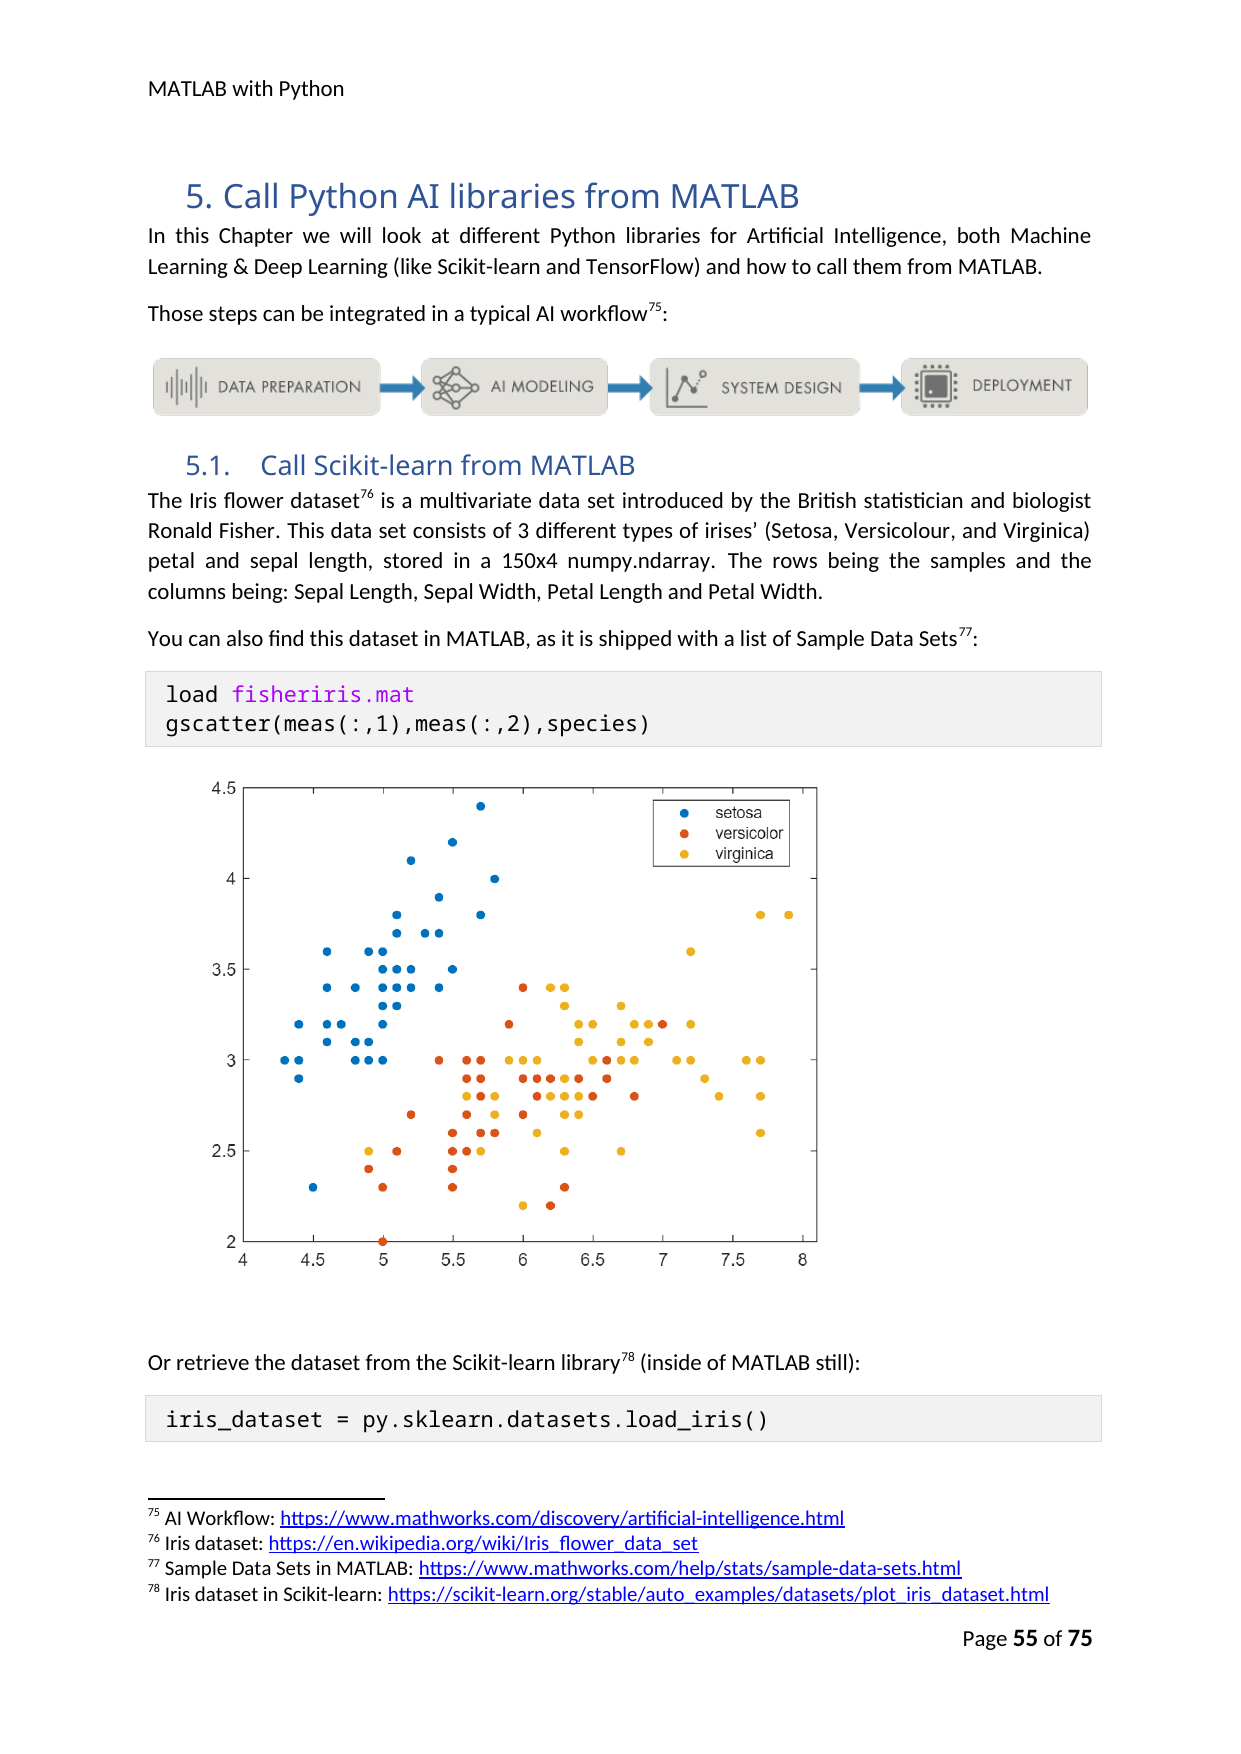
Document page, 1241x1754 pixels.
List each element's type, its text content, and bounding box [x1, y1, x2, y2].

subtitle Call Scikit-learn from MATLAB [185, 446, 1093, 483]
picture [147, 345, 1094, 428]
text You can also find this dataset in MATLAB, as it is shipped with a list of Sample Data Sets: [148, 624, 1093, 652]
picture [147, 747, 887, 1302]
text load fisheriris.mat [146, 672, 1101, 700]
text The Iris flower dataset is a multivariate data set introduced by the British statistician and biologist Ronald Fisher. This data set consists of 3 different types of irises’ (Setosa, Versicolour, and Virginica) petal and sepal length, stored in a 150x4 numpy.ndarray. The rows being the samples and the columns being: Sepal Length, Sepal Width, Petal Length and Petal Width. [148, 486, 1093, 605]
text gscatter(meas(:,1),meas(:,2),species) [146, 700, 1101, 746]
text In this Chapter we will look at different Python libraries for Artificial Intelligence, both Machine Learning & Deep Learning (like Scikit-learn and TensorFlow) and how to call them from MATLAB. [148, 222, 1093, 280]
text Those steps can be integrated in a typical AI workflow: [148, 299, 1093, 327]
text Or retrieve the dataset from the Scikit-learn library (inside of MATLAB still): [148, 1348, 1093, 1376]
subtitle Call Python AI libraries from MATLAB [185, 173, 1093, 218]
text iris_dataset = py.sklearn.datasets.load_iris() [146, 1396, 1101, 1441]
